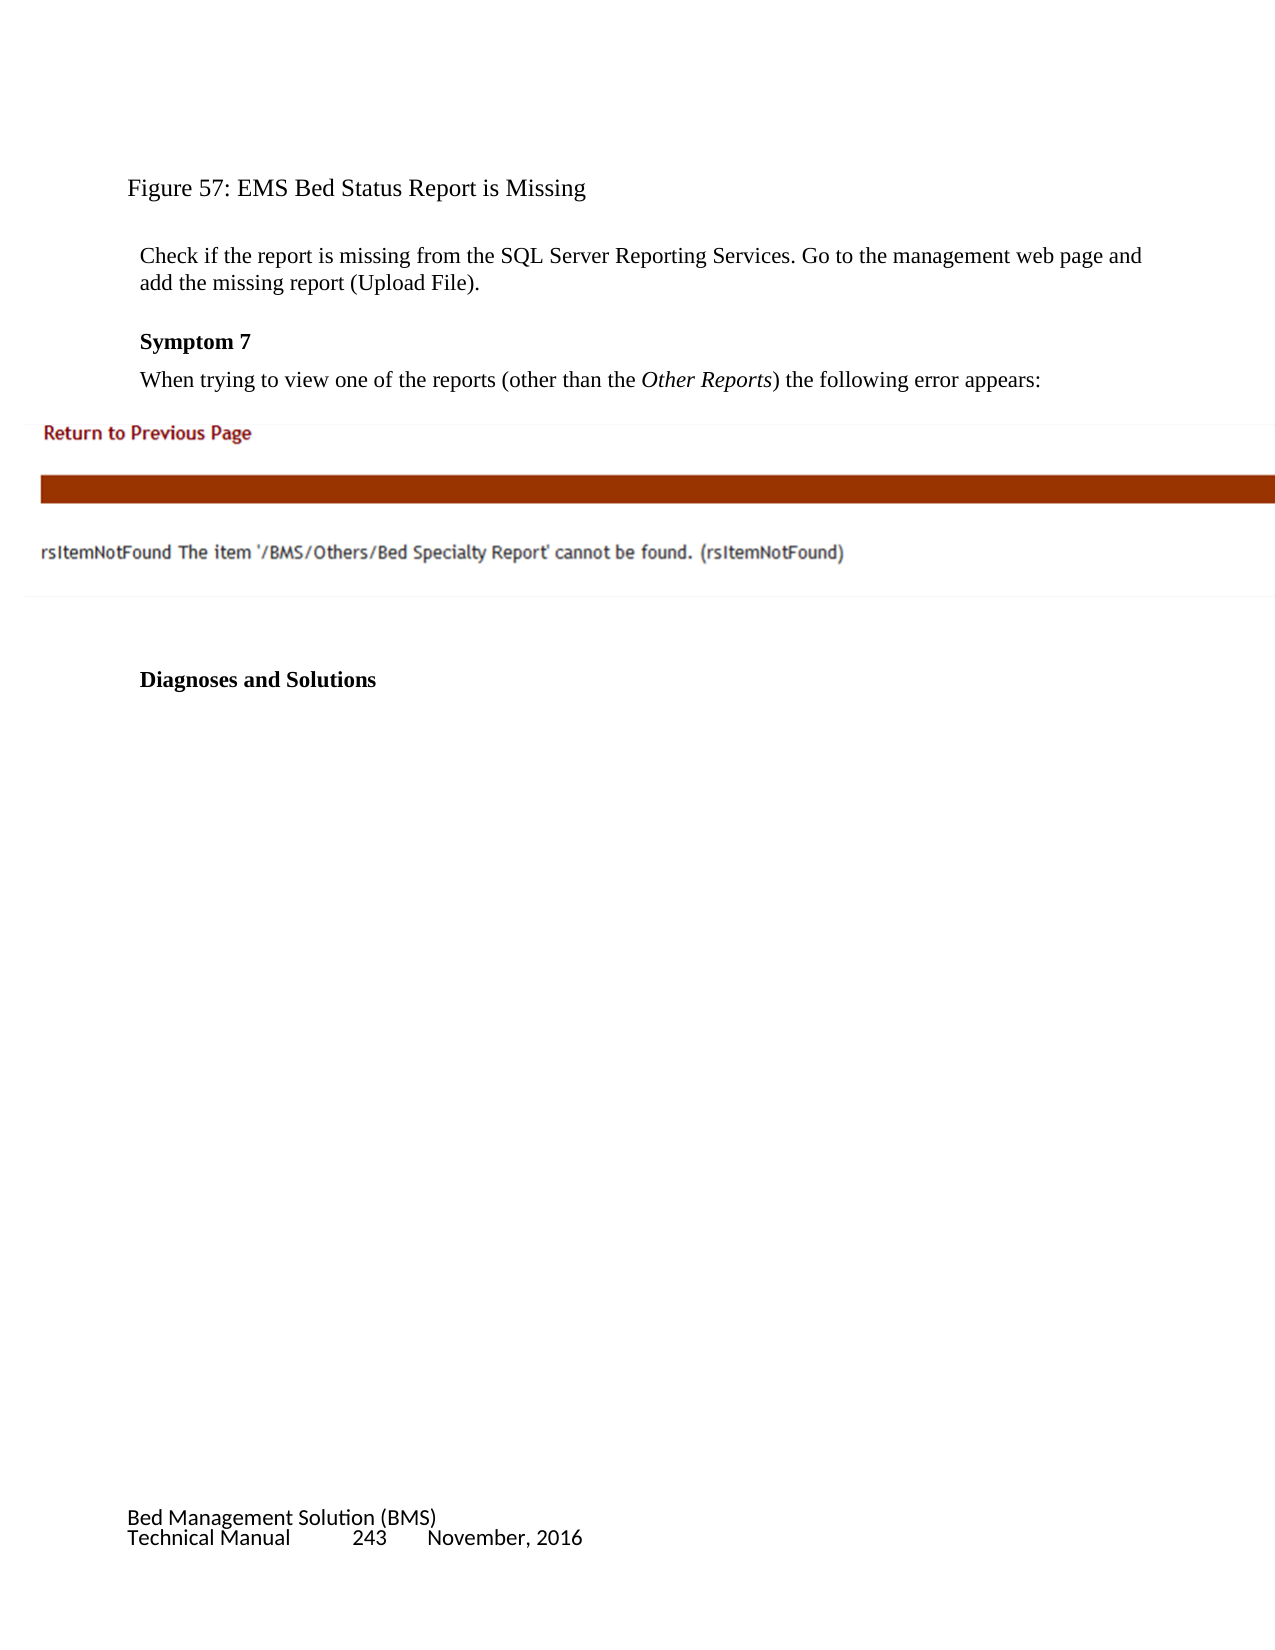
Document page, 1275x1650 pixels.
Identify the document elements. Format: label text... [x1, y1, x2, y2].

text Figure : EMS Bed Status Report is Missing [127, 173, 1148, 202]
picture [22, 422, 1275, 599]
subtitle Symptom 7 [139, 328, 1148, 354]
text When trying to view one of the reports (other than the Other Reports) the following error appears: [139, 366, 1148, 393]
text Check if the report is missing from the SQL Server Reporting Services. Go to the management web page and add the missing report (Upload File). [139, 242, 1148, 295]
subtitle Diagnoses and Solutions [139, 666, 1148, 692]
